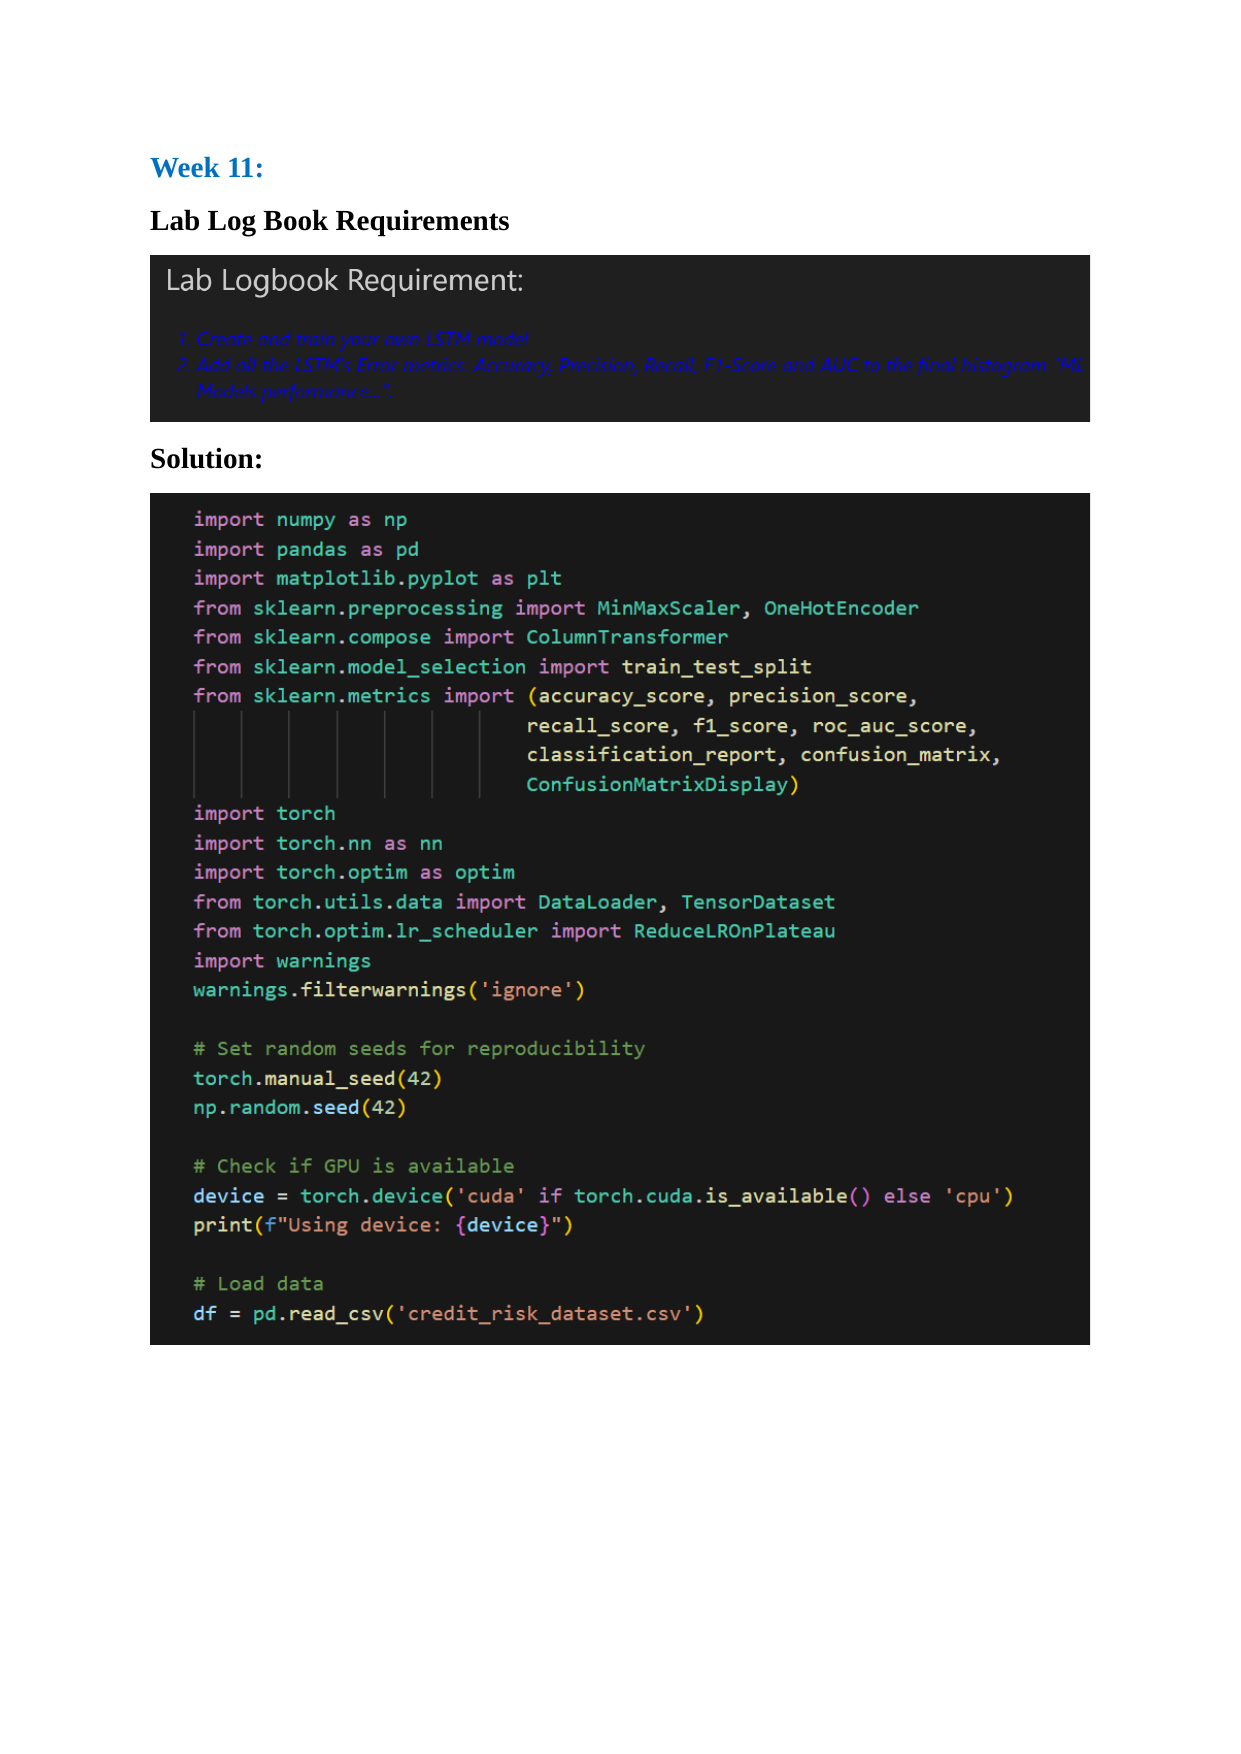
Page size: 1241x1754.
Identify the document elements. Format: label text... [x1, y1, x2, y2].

text Week 11: [150, 150, 1090, 183]
text Solution: [150, 441, 1090, 474]
picture [150, 493, 1091, 1345]
picture [150, 255, 1091, 422]
text Lab Log Book Requirements [150, 203, 1090, 236]
